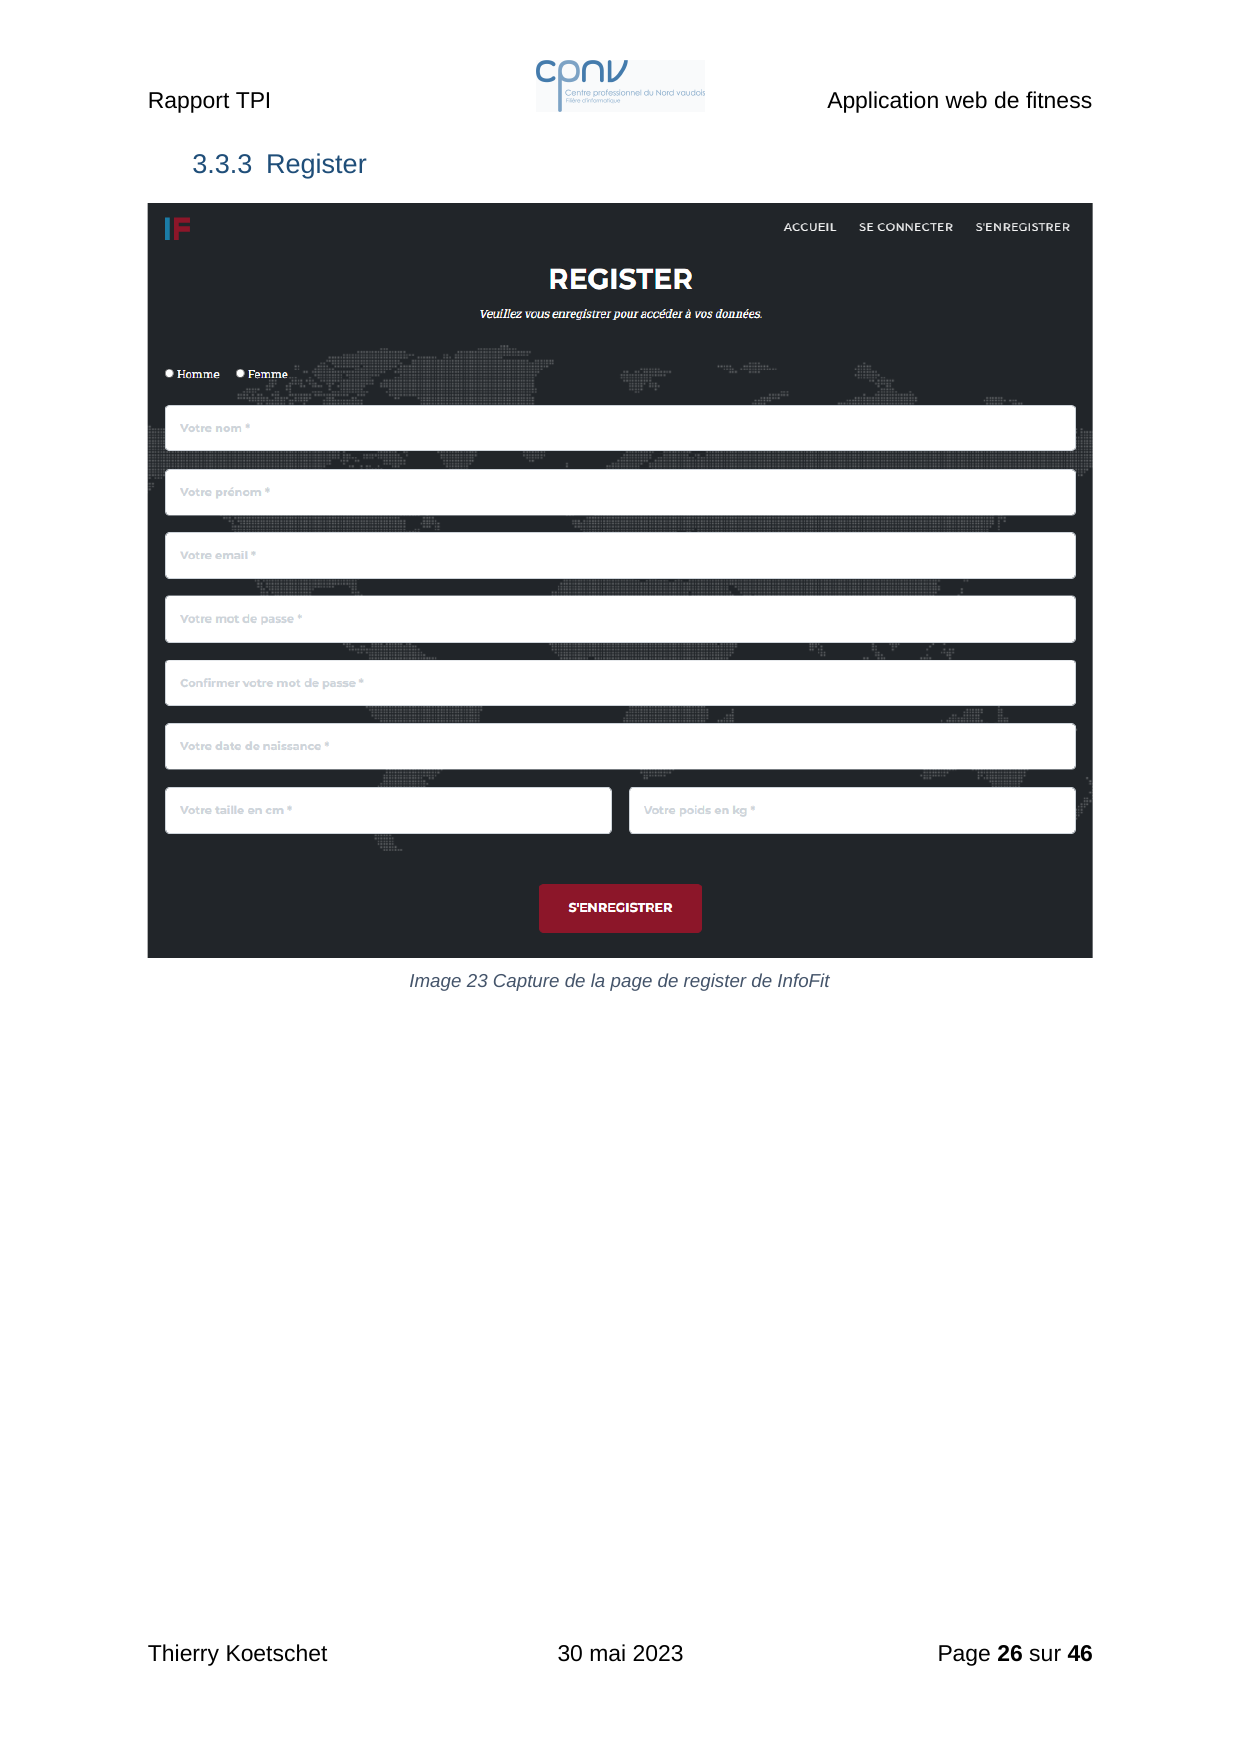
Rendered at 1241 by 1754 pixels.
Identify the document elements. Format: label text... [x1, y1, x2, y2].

picture [147, 203, 1093, 958]
text Image 23 Capture de la page de register de InfoFit [148, 970, 1092, 992]
subtitle Register [192, 148, 1092, 179]
